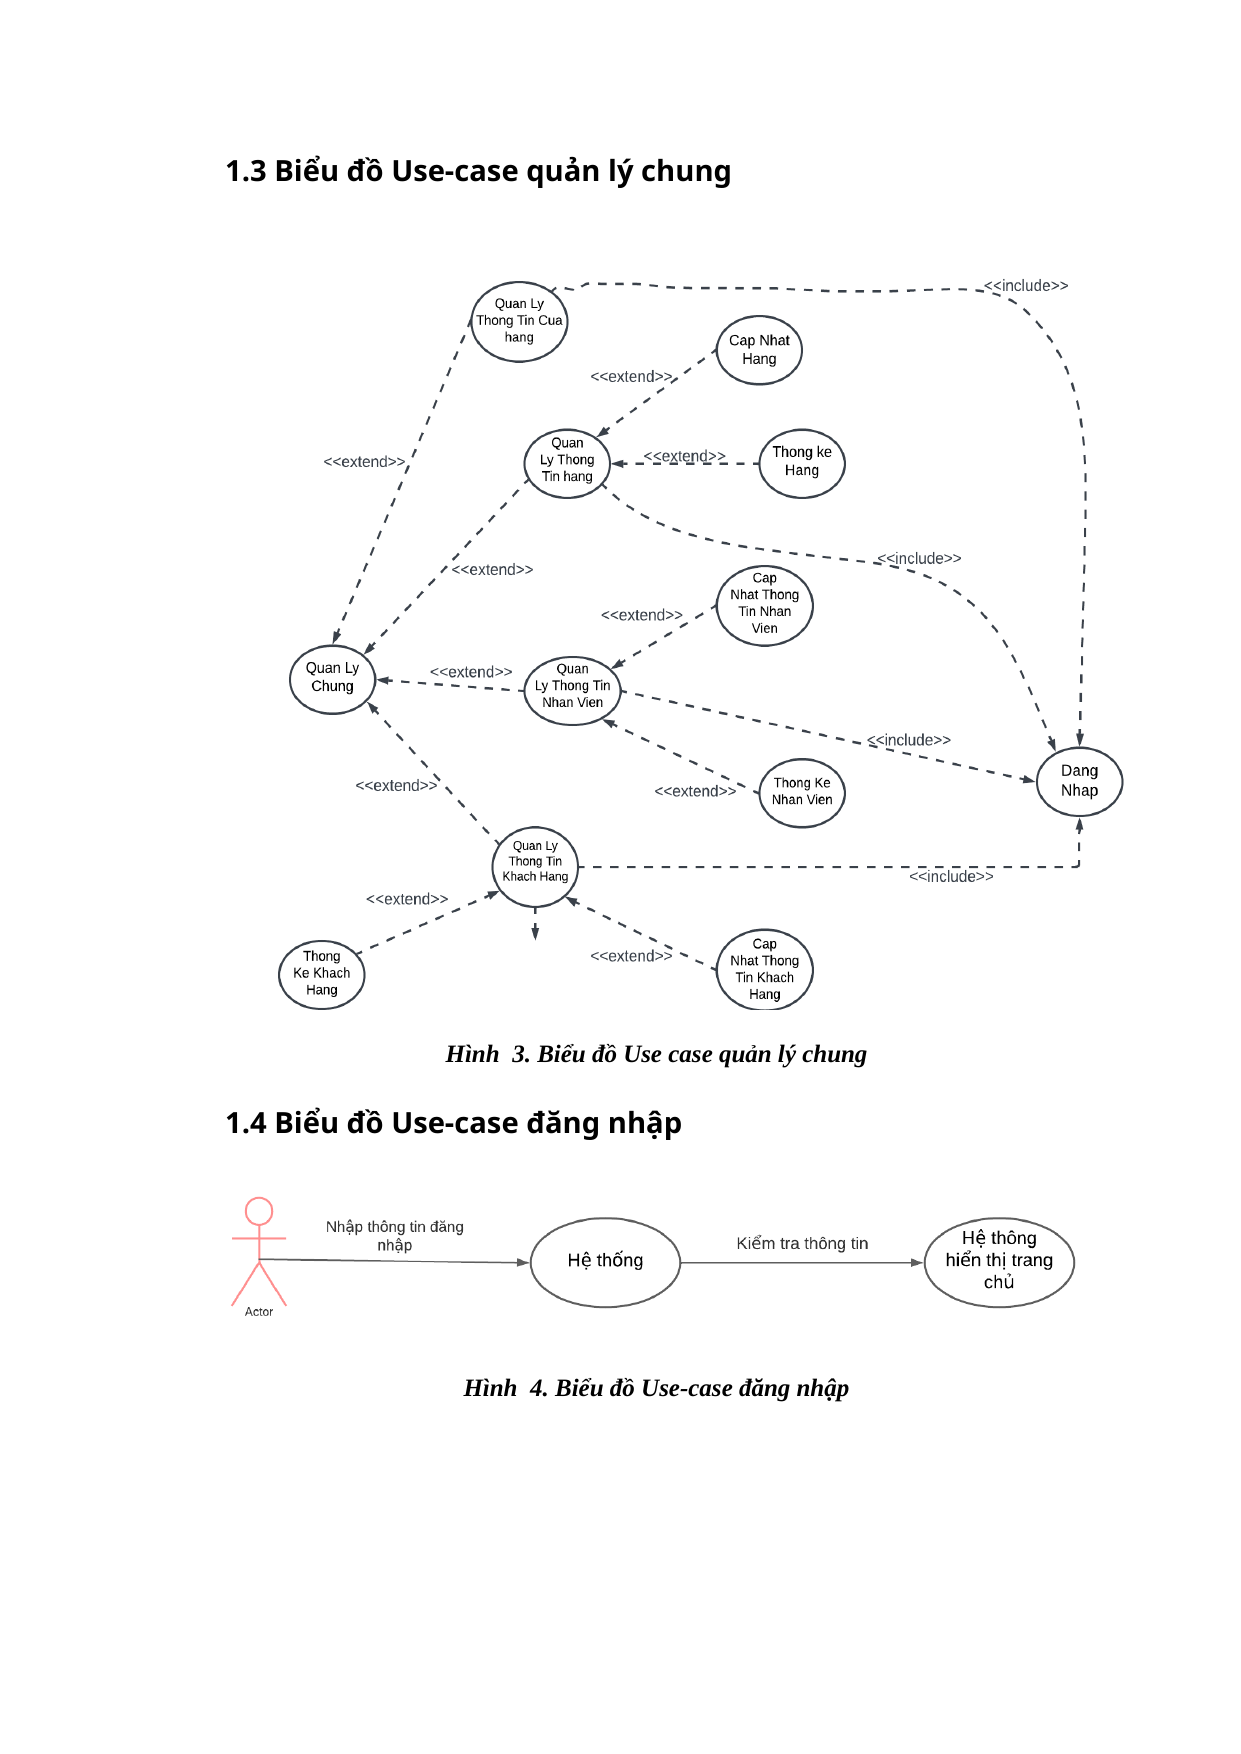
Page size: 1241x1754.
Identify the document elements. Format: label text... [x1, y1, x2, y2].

subtitle 1.4 Biểu đồ Use-case đăng nhập [150, 1103, 1090, 1142]
picture [150, 1170, 1100, 1348]
picture [225, 222, 1175, 1010]
text Hình 3. Biểu đồ Use case quản lý chung [150, 1039, 1090, 1067]
subtitle 1.3 Biểu đồ Use-case quản lý chung [150, 150, 1090, 190]
text Hình 4. Biểu đồ Use-case đăng nhập [150, 1373, 1090, 1402]
